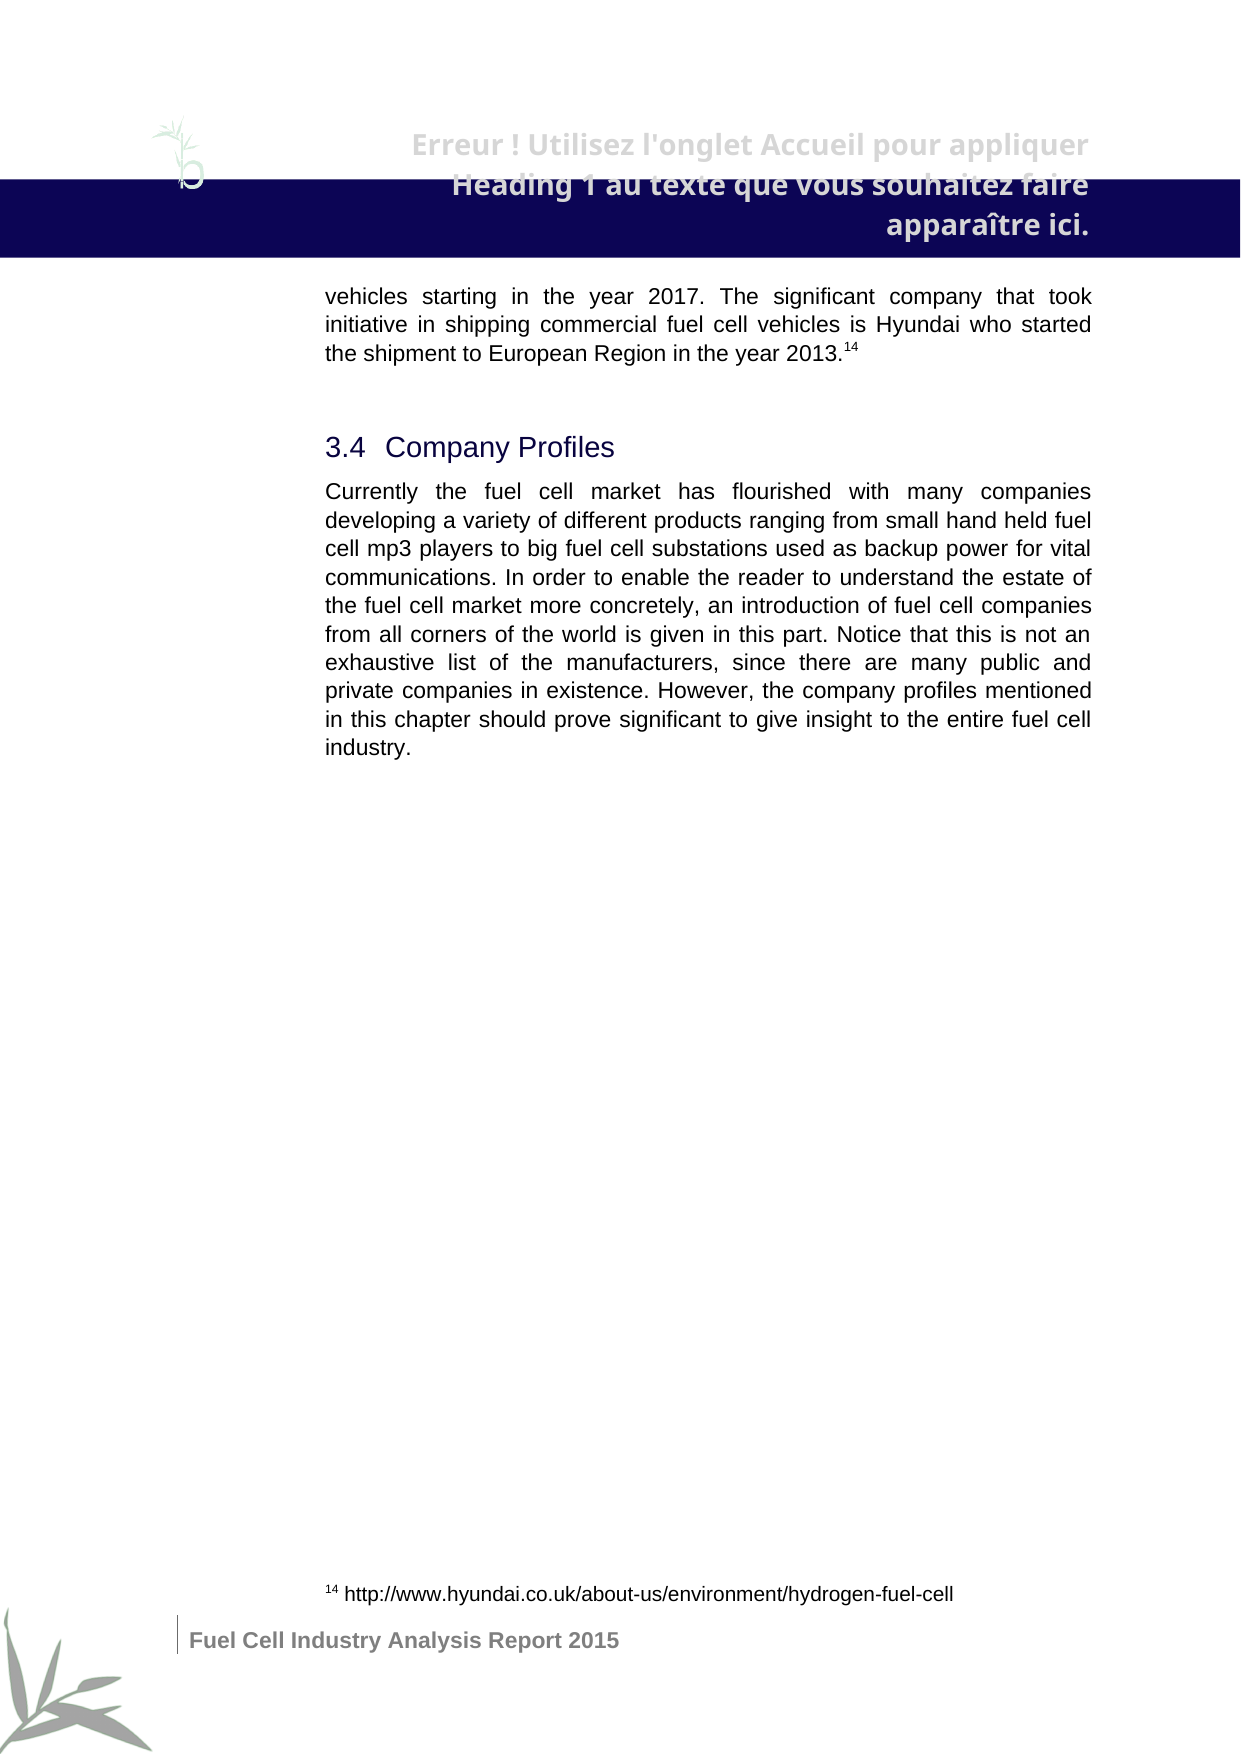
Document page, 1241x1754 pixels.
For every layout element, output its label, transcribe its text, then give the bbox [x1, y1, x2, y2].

subtitle Company Profiles [325, 430, 1092, 463]
picture [0, 1607, 169, 1754]
text Currently the fuel cell market has flourished with many companies developing a variety of different products ranging from small hand held fuel cell mp3 players to big fuel cell substations used as backup power for vital communications. In order to enable the reader to understand the estate of the fuel cell market more concretely, an introduction of fuel cell companies from all corners of the world is given in this part. Notice that this is not an exhaustive list of the manufacturers, since there are many public and private companies in existence. However, the company profiles mentioned in this chapter should prove significant to give insight to the entire fuel cell industry. [325, 478, 1092, 761]
